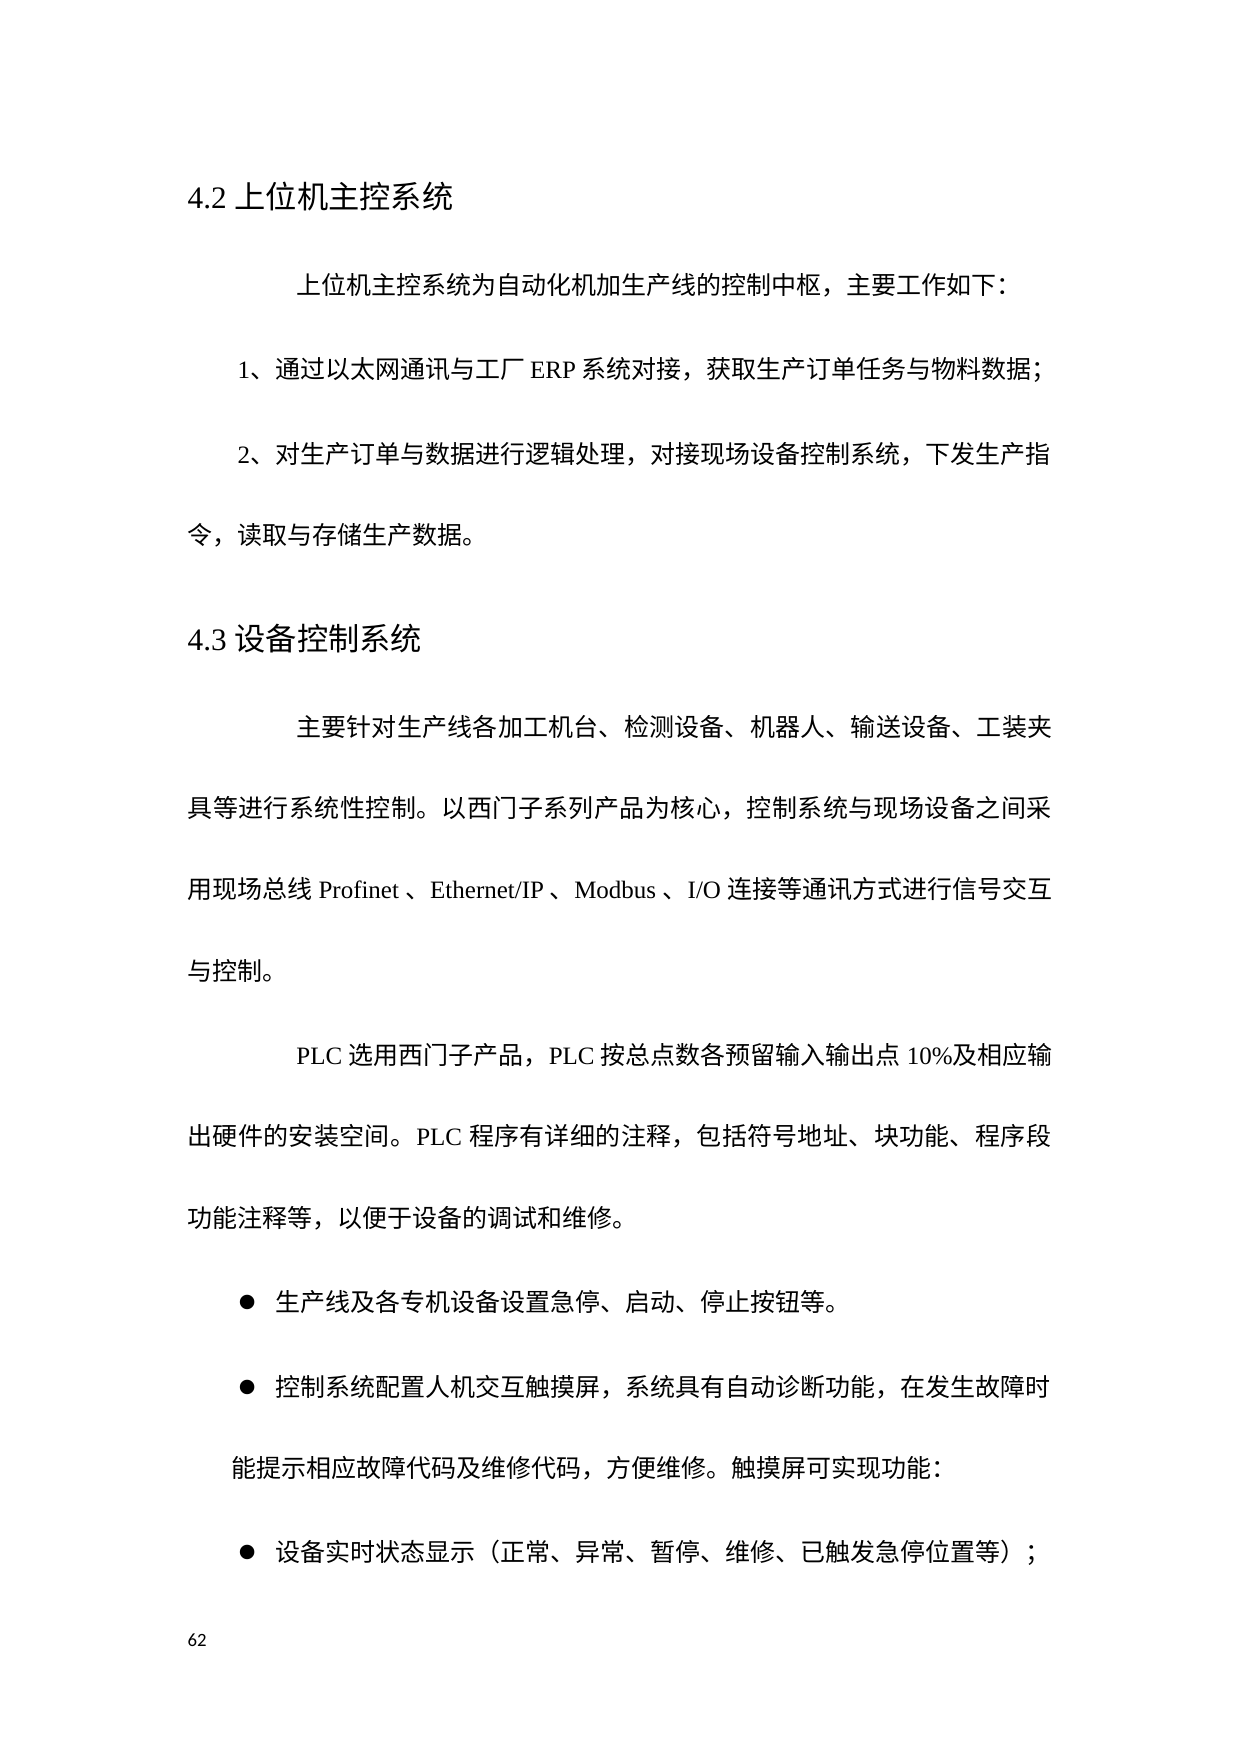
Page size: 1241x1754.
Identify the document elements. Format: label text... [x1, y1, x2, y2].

list 对生产订单与数据进行逻辑处理，对接现场设备控制系统，下发生产指令，读取与存储生产数据。 [187, 420, 1053, 566]
text 上位机主控系统为自动化机加生产线的控制中枢，主要工作如下： [187, 251, 1053, 316]
subtitle 上位机主控系统 [187, 162, 1053, 227]
list 设备实时状态显示（正常、异常、暂停、维修、已触发急停位置等）； [231, 1518, 1053, 1583]
list 生产线及各专机设备设置急停、启动、停止按钮等。 [231, 1268, 1053, 1333]
list 通过以太网通讯与工厂ERP系统对接，获取生产订单任务与物料数据； [187, 335, 1053, 400]
subtitle 设备控制系统 [187, 604, 1053, 669]
list 控制系统配置人机交互触摸屏，系统具有自动诊断功能，在发生故障时 能提示相应故障代码及维修代码，方便维修。触摸屏可实现功能： [231, 1353, 1053, 1499]
text 主要针对生产线各加工机台、检测设备、机器人、输送设备、工装夹具等进行系统性控制。以西门子系列产品为核心，控制系统与现场设备之间采用现场总线 Profinet 、Ethernet/IP 、Modbus 、I/O 连接等通讯方式进行信号交互与控制。 [187, 693, 1053, 1002]
text PLC 选用西门子产品，PLC 按总点数各预留输入输出点 10%及相应输出硬件的安装空间。PLC 程序有详细的注释，包括符号地址、块功能、程序段功能注释等，以便于设备的调试和维修。 [187, 1021, 1053, 1249]
